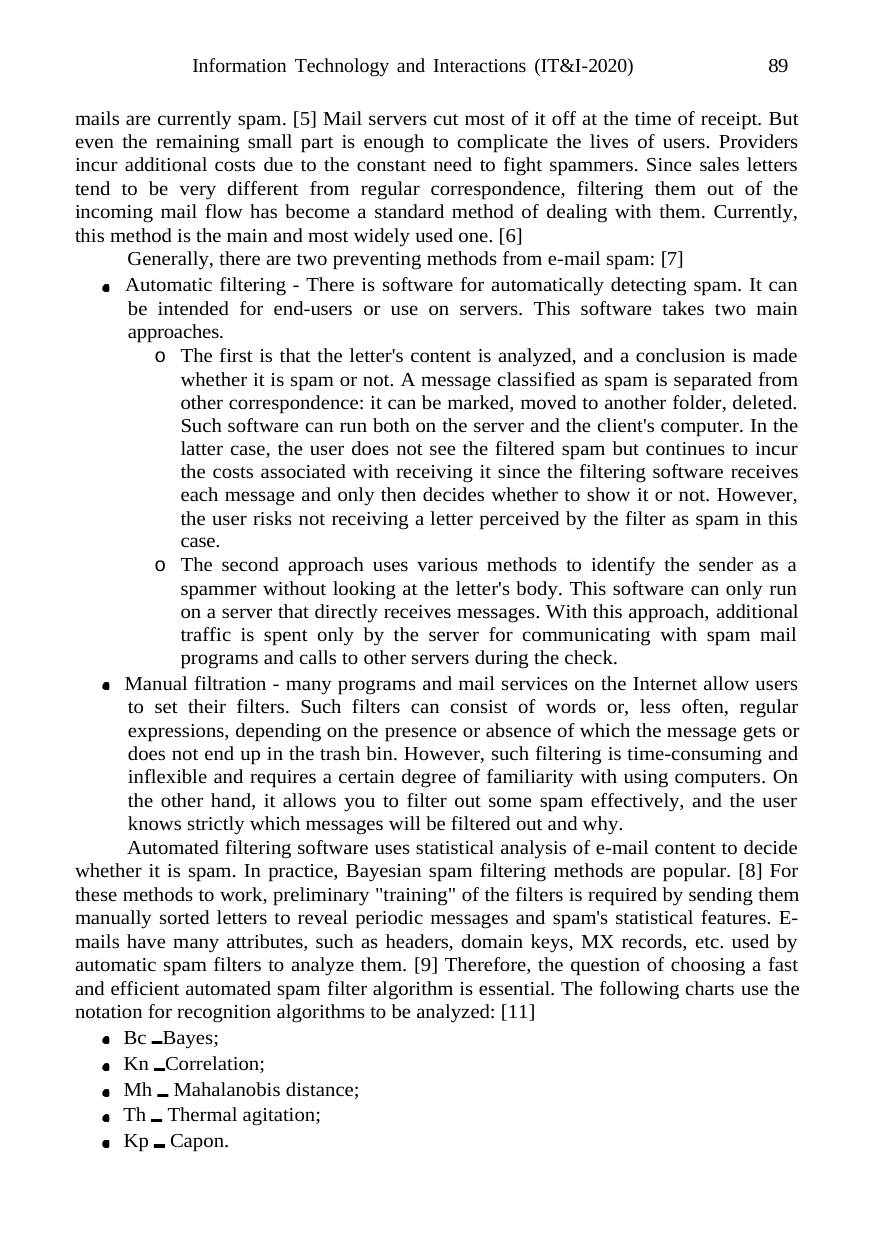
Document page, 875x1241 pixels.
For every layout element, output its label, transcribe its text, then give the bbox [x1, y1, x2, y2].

text Bc Bayes; [102, 1024, 816, 1049]
text Kn Correlation; [102, 1051, 816, 1075]
picture [102, 284, 110, 292]
text Mh Mahalanobis distance; Th Thermal agitation; [102, 1077, 361, 1126]
picture [102, 1140, 110, 1148]
text Generally, there are two preventing methods from e-mail spam: [7] [127, 247, 816, 270]
picture [153, 1144, 165, 1148]
list The first is that the letter's content is analyzed, and a conclusion is made whether it is spam or not. A message classified as spam is separated from other correspondence: it can be marked, moved to another folder, deleted. Such software can run both on the server and the client's computer. In the latter case, the user does not see the filtered spam but continues to incur the costs associated with receiving it since the filtering software receives each message and only then decides whether to show it or not. However, the user risks not receiving a letter perceived by the filter as spam in this case. [154, 344, 799, 552]
picture [102, 1089, 110, 1097]
picture [102, 1114, 110, 1122]
picture [102, 682, 110, 690]
picture [102, 1036, 110, 1044]
text Manual filtration - many programs and mail services on the Internet allow users to set their filters. Such filters can consist of words or, less often, regular expressions, depending on the presence or absence of which the message gets or does not end up in the trash bin. However, such filtering is time-consuming and inflexible and requires a certain degree of familiarity with using computers. On the other hand, it allows you to filter out some spam effectively, and the user knows strictly which messages will be filtered out and why. [102, 670, 799, 835]
text Automatic filtering - There is software for automatically detecting spam. It can be intended for end-users or use on servers. This software takes two main approaches. [102, 272, 799, 343]
picture [102, 1063, 110, 1071]
text Kp Capon. [102, 1128, 816, 1152]
list The second approach uses various methods to identify the sender as a spammer without looking at the letter's body. This software can only run on a server that directly receives messages. With this approach, additional traffic is spent only by the server for communicating with spam mail programs and calls to other servers during the check. [154, 553, 799, 668]
text mails are currently spam. [5] Mail servers cut most of it off at the time of receipt. But even the remaining small part is enough to complicate the lives of users. Providers incur additional costs due to the constant need to fight spammers. Since sales letters tend to be very different from regular correspondence, filtering them out of the incoming mail flow has become a standard method of dealing with them. Currently, this method is the main and most widely used one. [6] [75, 106, 799, 246]
text Automated filtering software uses statistical analysis of e-mail content to decide whether it is spam. In practice, Bayesian spam filtering methods are popular. [8] For these methods to work, preliminary "training" of the filters is required by sending them manually sorted letters to reveal periodic messages and spam's statistical features. E- mails have many attributes, such as headers, domain keys, MX records, etc. used by automatic spam filters to analyze them. [9] Therefore, the question of choosing a fast and efficient automated spam filter algorithm is essential. The following charts use the notation for recognition algorithms to be analyzed: [11] [75, 836, 799, 1023]
